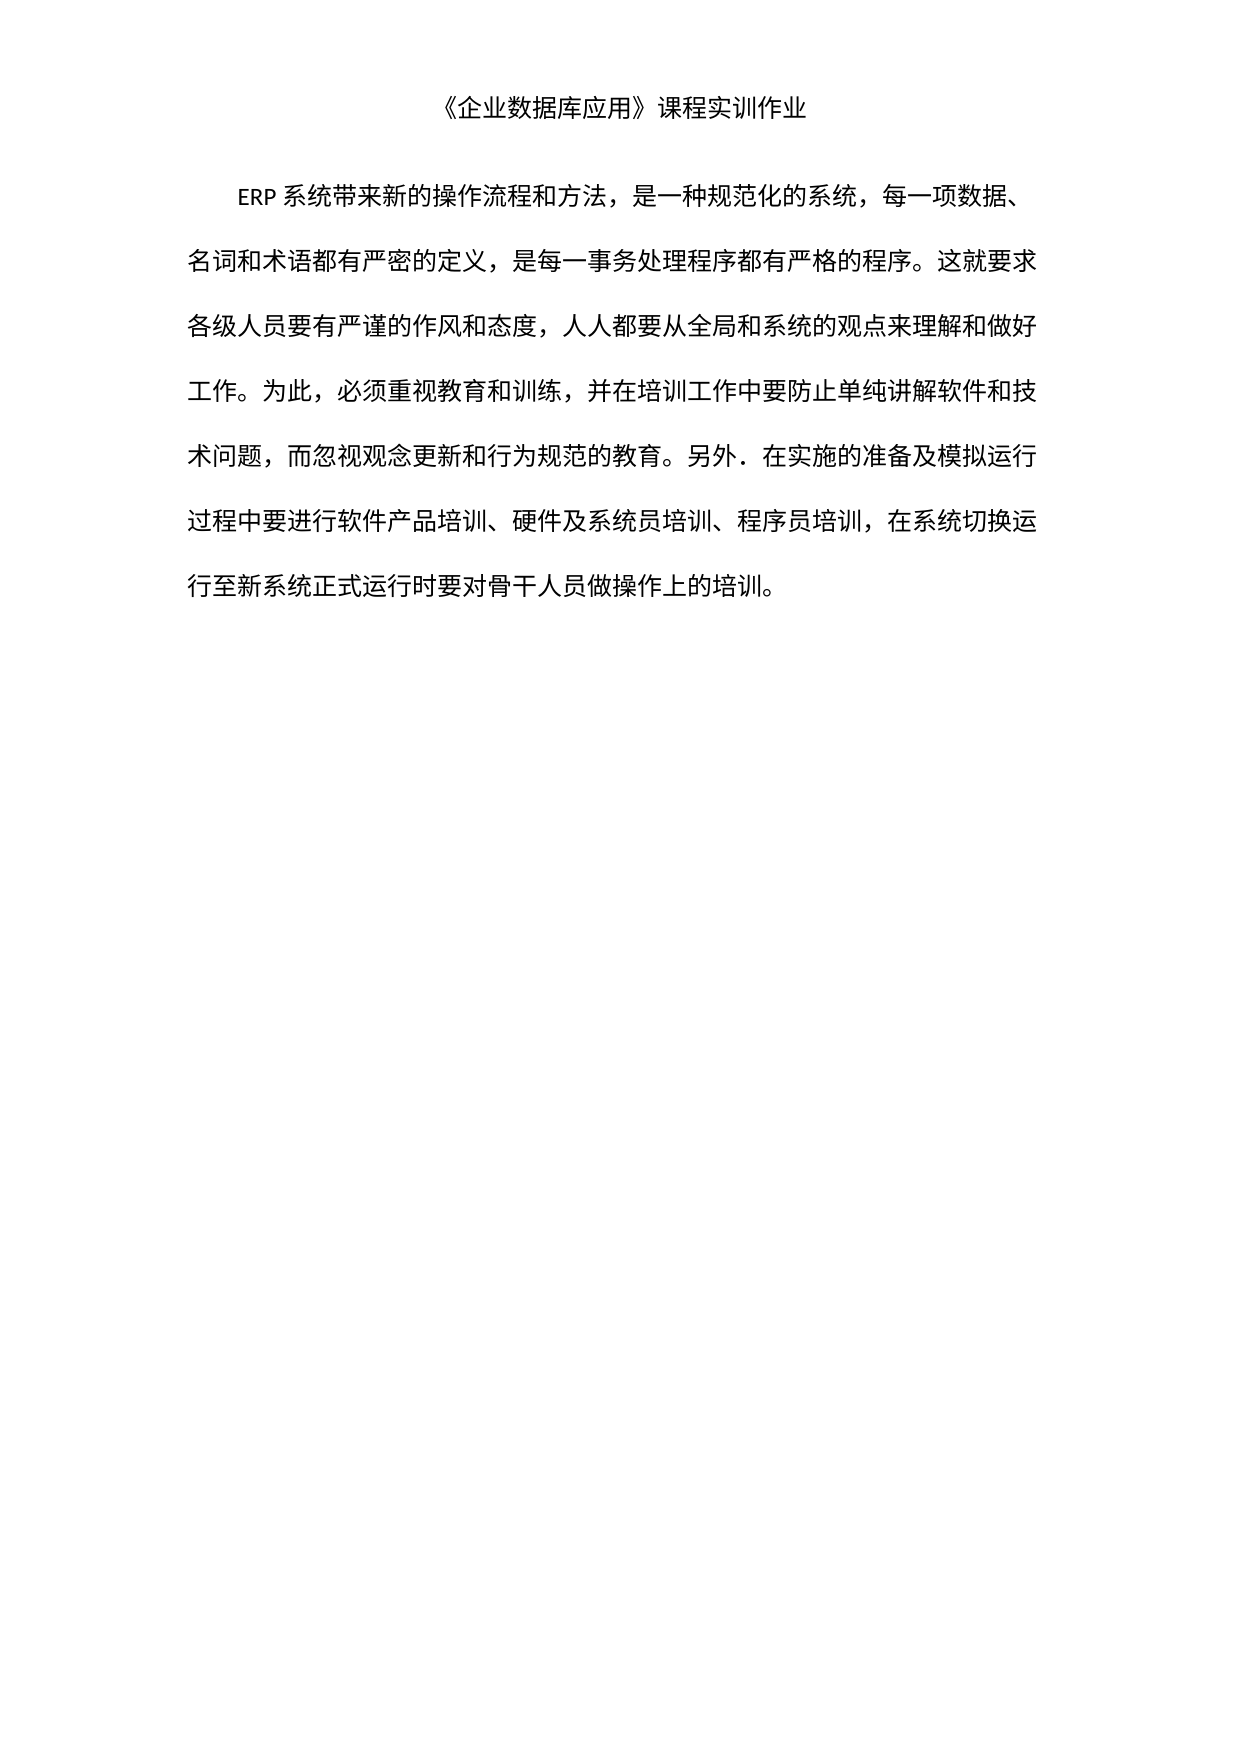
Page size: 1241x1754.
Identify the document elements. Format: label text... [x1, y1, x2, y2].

text ERP 系统带来新的操作流程和方法，是一种规范化的系统，每一项数据、名词和术语都有严密的定义，是每一事务处理程序都有严格的程序。这就要求各级人员要有严谨的作风和态度，人人都要从全局和系统的观点来理解和做好工作。为此，必须重视教育和训练，并在培训工作中要防止单纯讲解软件和技术问题，而忽视观念更新和行为规范的教育。另外．在实施的准备及模拟运行过程中要进行软件产品培训、硬件及系统员培训、程序员培训，在系统切换运行至新系统正式运行时要对骨干人员做操作上的培训。 [187, 162, 1053, 617]
